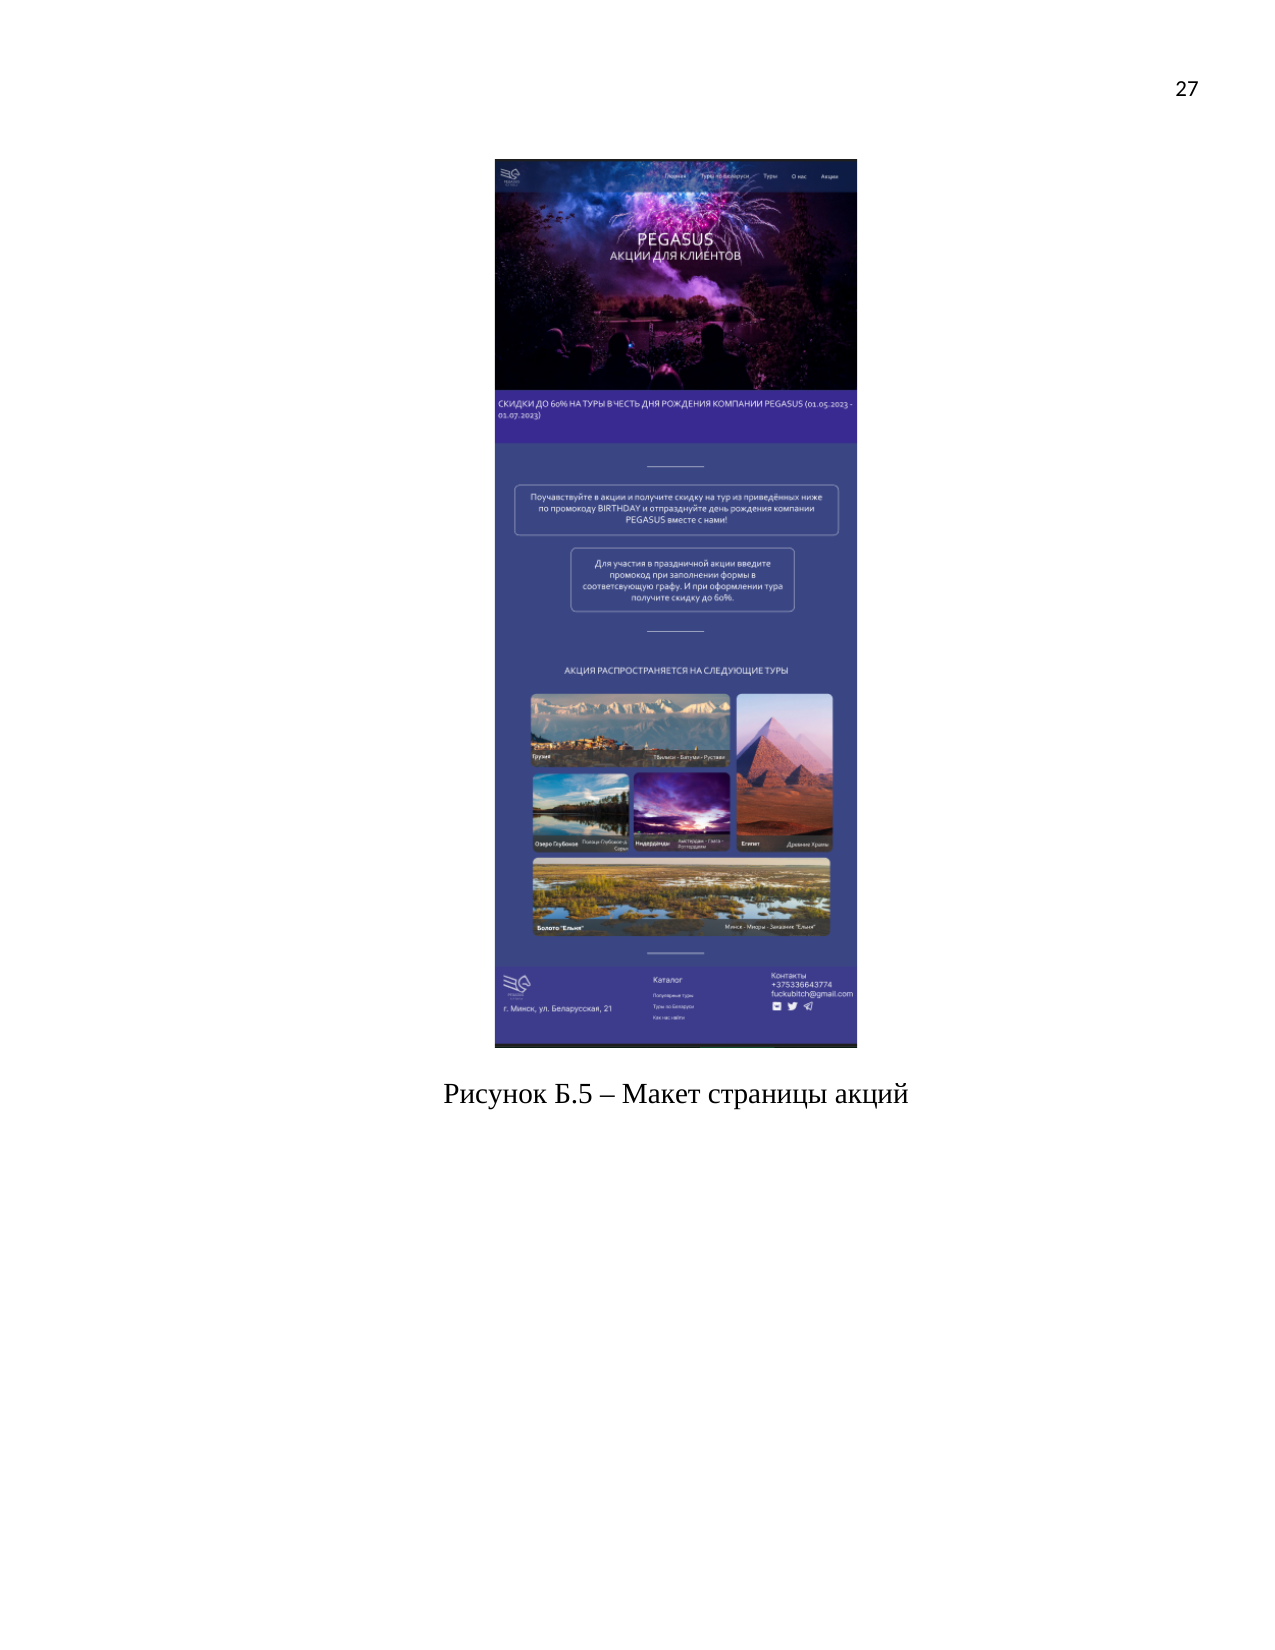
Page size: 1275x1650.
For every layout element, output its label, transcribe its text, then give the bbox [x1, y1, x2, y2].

text Рисунок Б.5 – Макет страницы акций [153, 1077, 1198, 1110]
picture [494, 159, 858, 1048]
